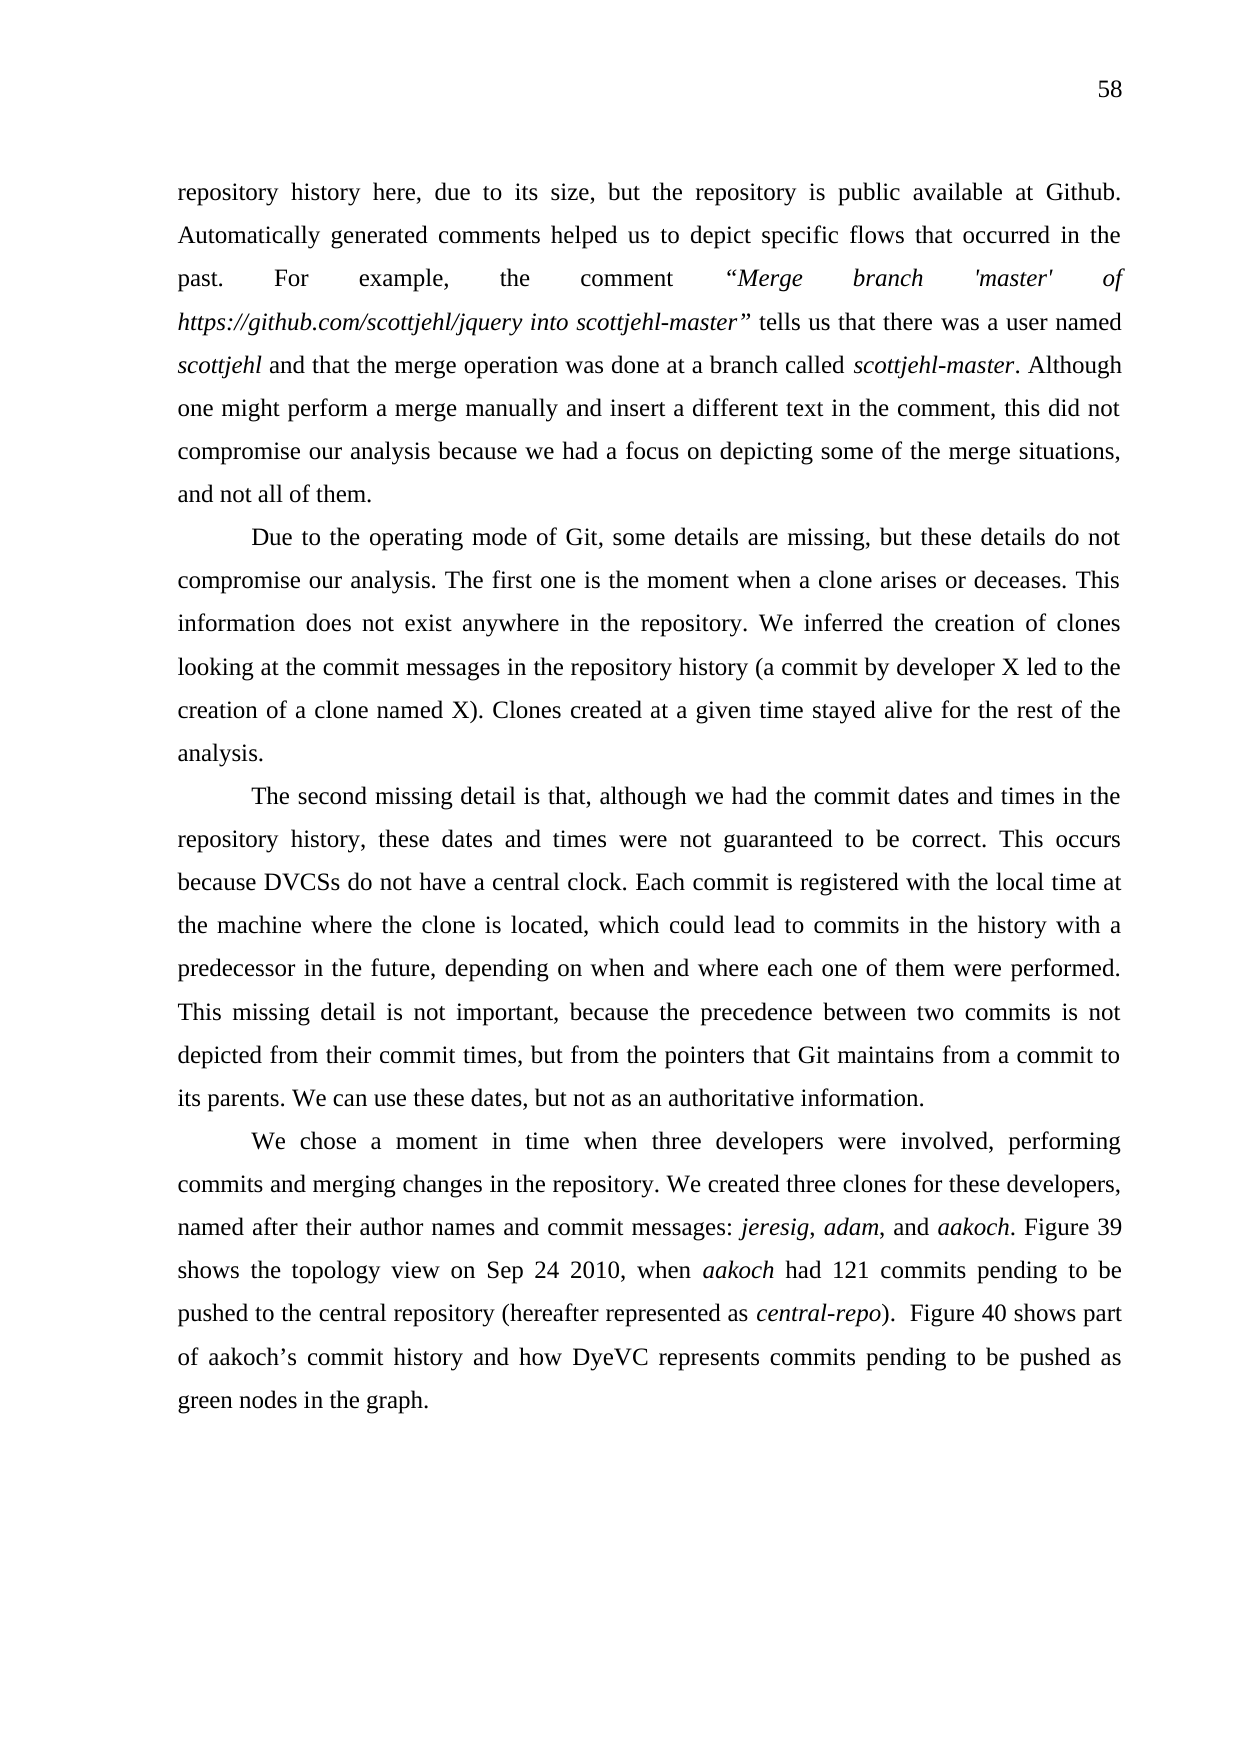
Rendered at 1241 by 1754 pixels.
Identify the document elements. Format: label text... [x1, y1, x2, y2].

text Due to the operating mode of Git, some details are missing, but these details do not compromise our analysis. The first one is the moment when a clone arises or deceases. This information does not exist anywhere in the repository. We inferred the creation of clones looking at the commit messages in the repository history (a commit by developer X led to the creation of a clone named X). Clones created at a given time stayed alive for the rest of the analysis. [177, 522, 1122, 767]
text We chose a moment in time when three developers were involved, performing commits and merging changes in the repository. We created three clones for these developers, named after their author names and commit messages: jeresig, adam, and aakoch. Figure 39 shows the topology view on Sep 24 2010, when aakoch had 121 commits pending to be pushed to the central repository (hereafter represented as central-repo). Figure 40 shows part of aakoch’s commit history and how DyeVC represents commits pending to be pushed as green nodes in the graph. [177, 1126, 1122, 1413]
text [177, 177, 1122, 508]
text The second missing detail is that, although we had the commit dates and times in the repository history, these dates and times were not guaranteed to be correct. This occurs because DVCSs do not have a central clock. Each commit is registered with the local time at the machine where the clone is located, which could lead to commits in the history with a predecessor in the future, depending on when and where each one of them were performed. This missing detail is not important, because the precedence between two commits is not depicted from their commit times, but from the pointers that Git maintains from a commit to its parents. We can use these dates, but not as an authoritative information. [177, 781, 1122, 1112]
